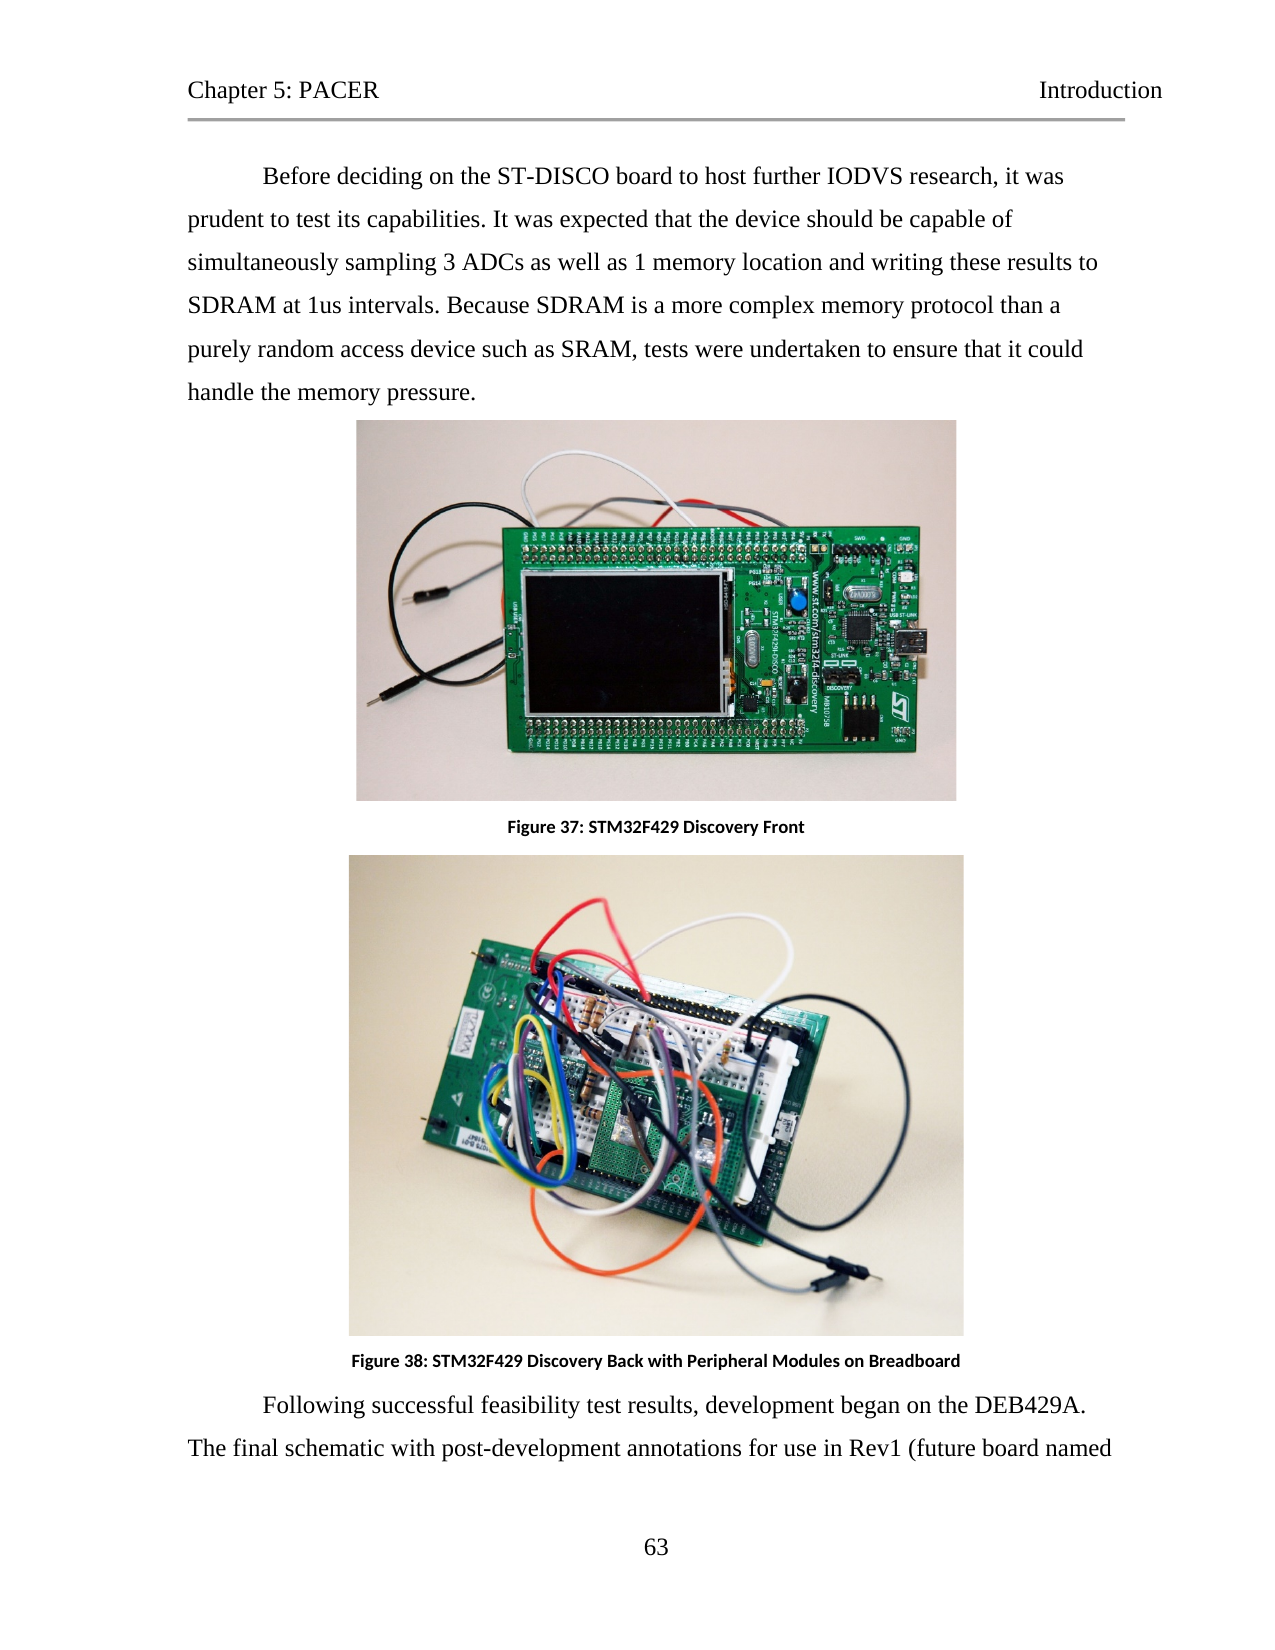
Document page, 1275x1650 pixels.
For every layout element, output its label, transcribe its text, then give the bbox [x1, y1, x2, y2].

picture [348, 855, 964, 1336]
picture [356, 420, 957, 801]
text Before deciding on the ST-DISCO board to host further IODVS research, it was prudent to test its capabilities. It was expected that the device should be capable of simultaneously sampling 3 ADCs as well as 1 memory location and writing these results to SDRAM at 1us intervals. Because SDRAM is a more complex memory protocol than a purely random access device such as SRAM, tests were undertaken to ensure that it could handle the memory pressure. [187, 161, 1125, 406]
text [187, 1390, 1125, 1462]
